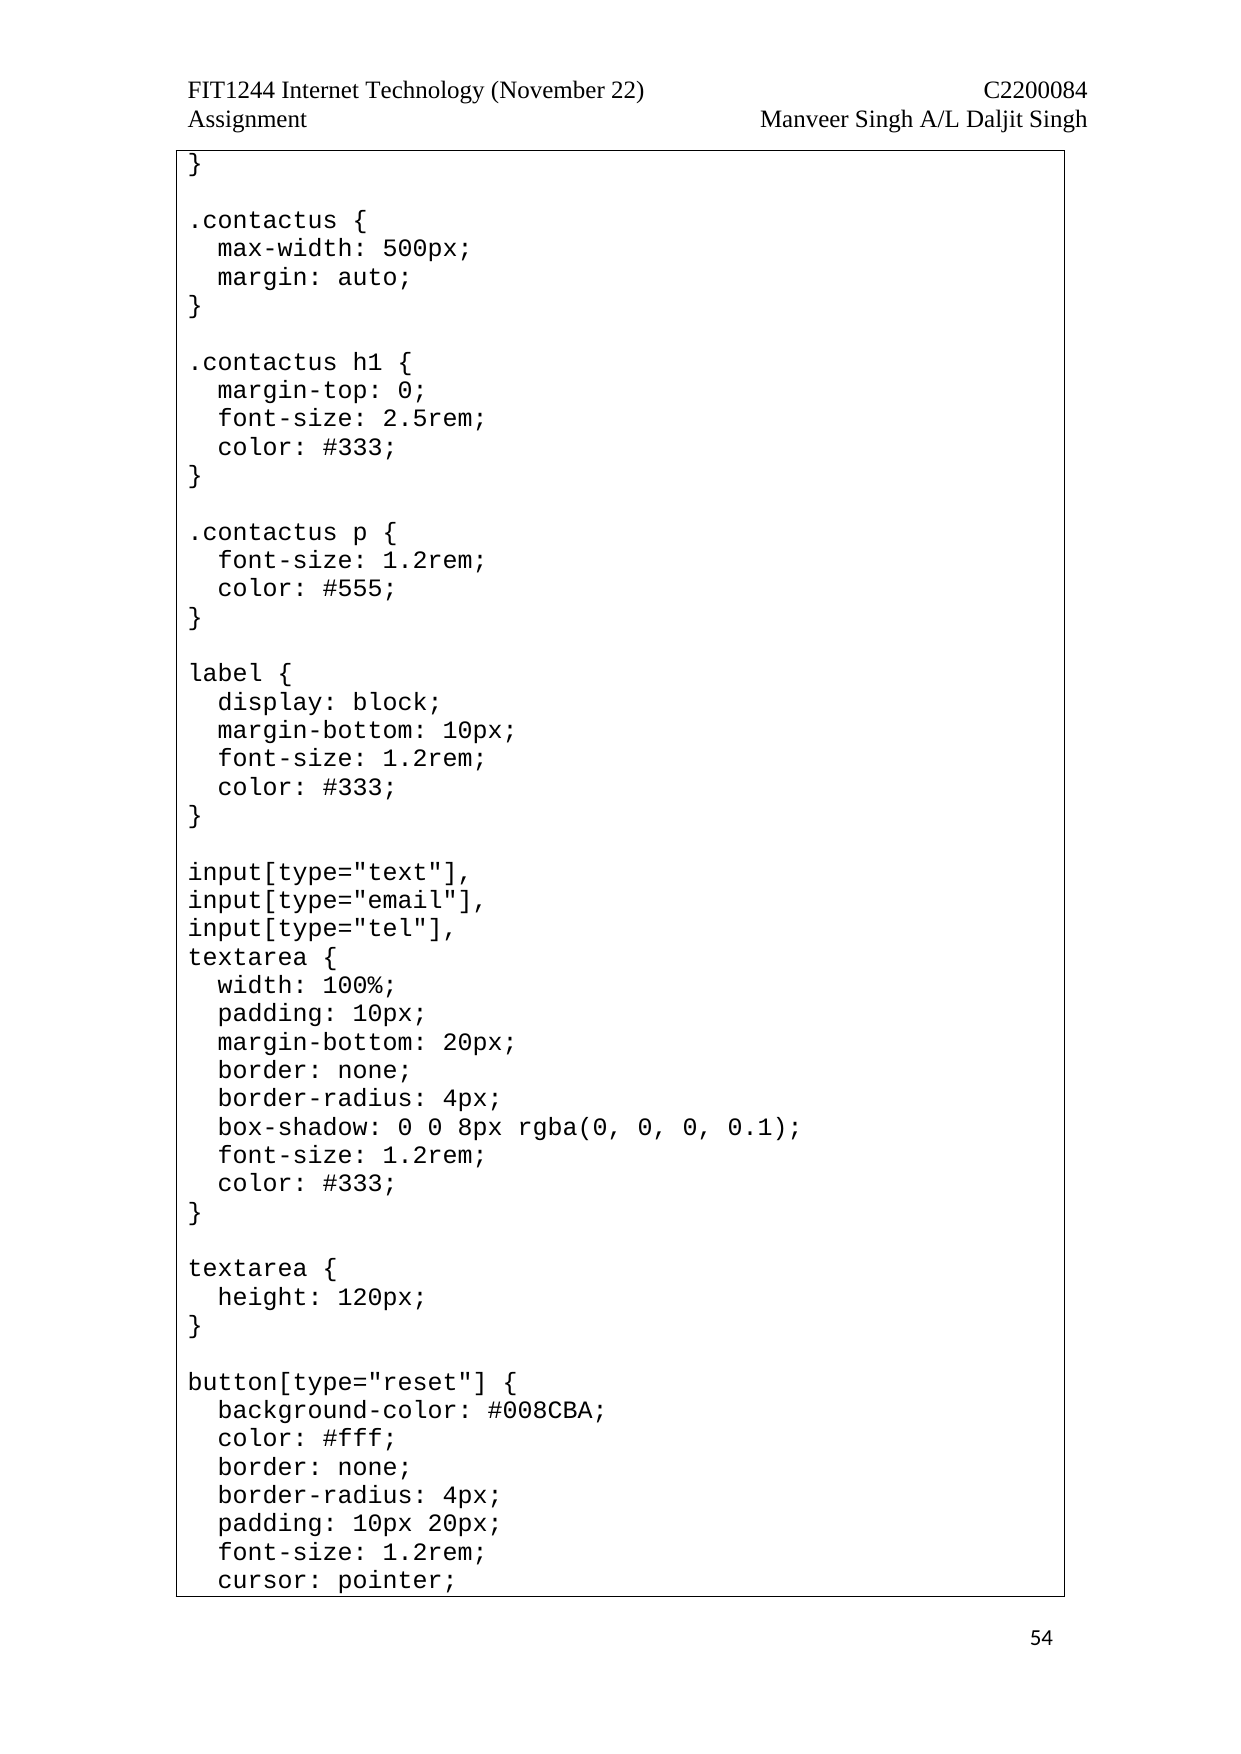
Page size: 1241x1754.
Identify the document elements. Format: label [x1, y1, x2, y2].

table_header [177, 151, 1064, 1596]
